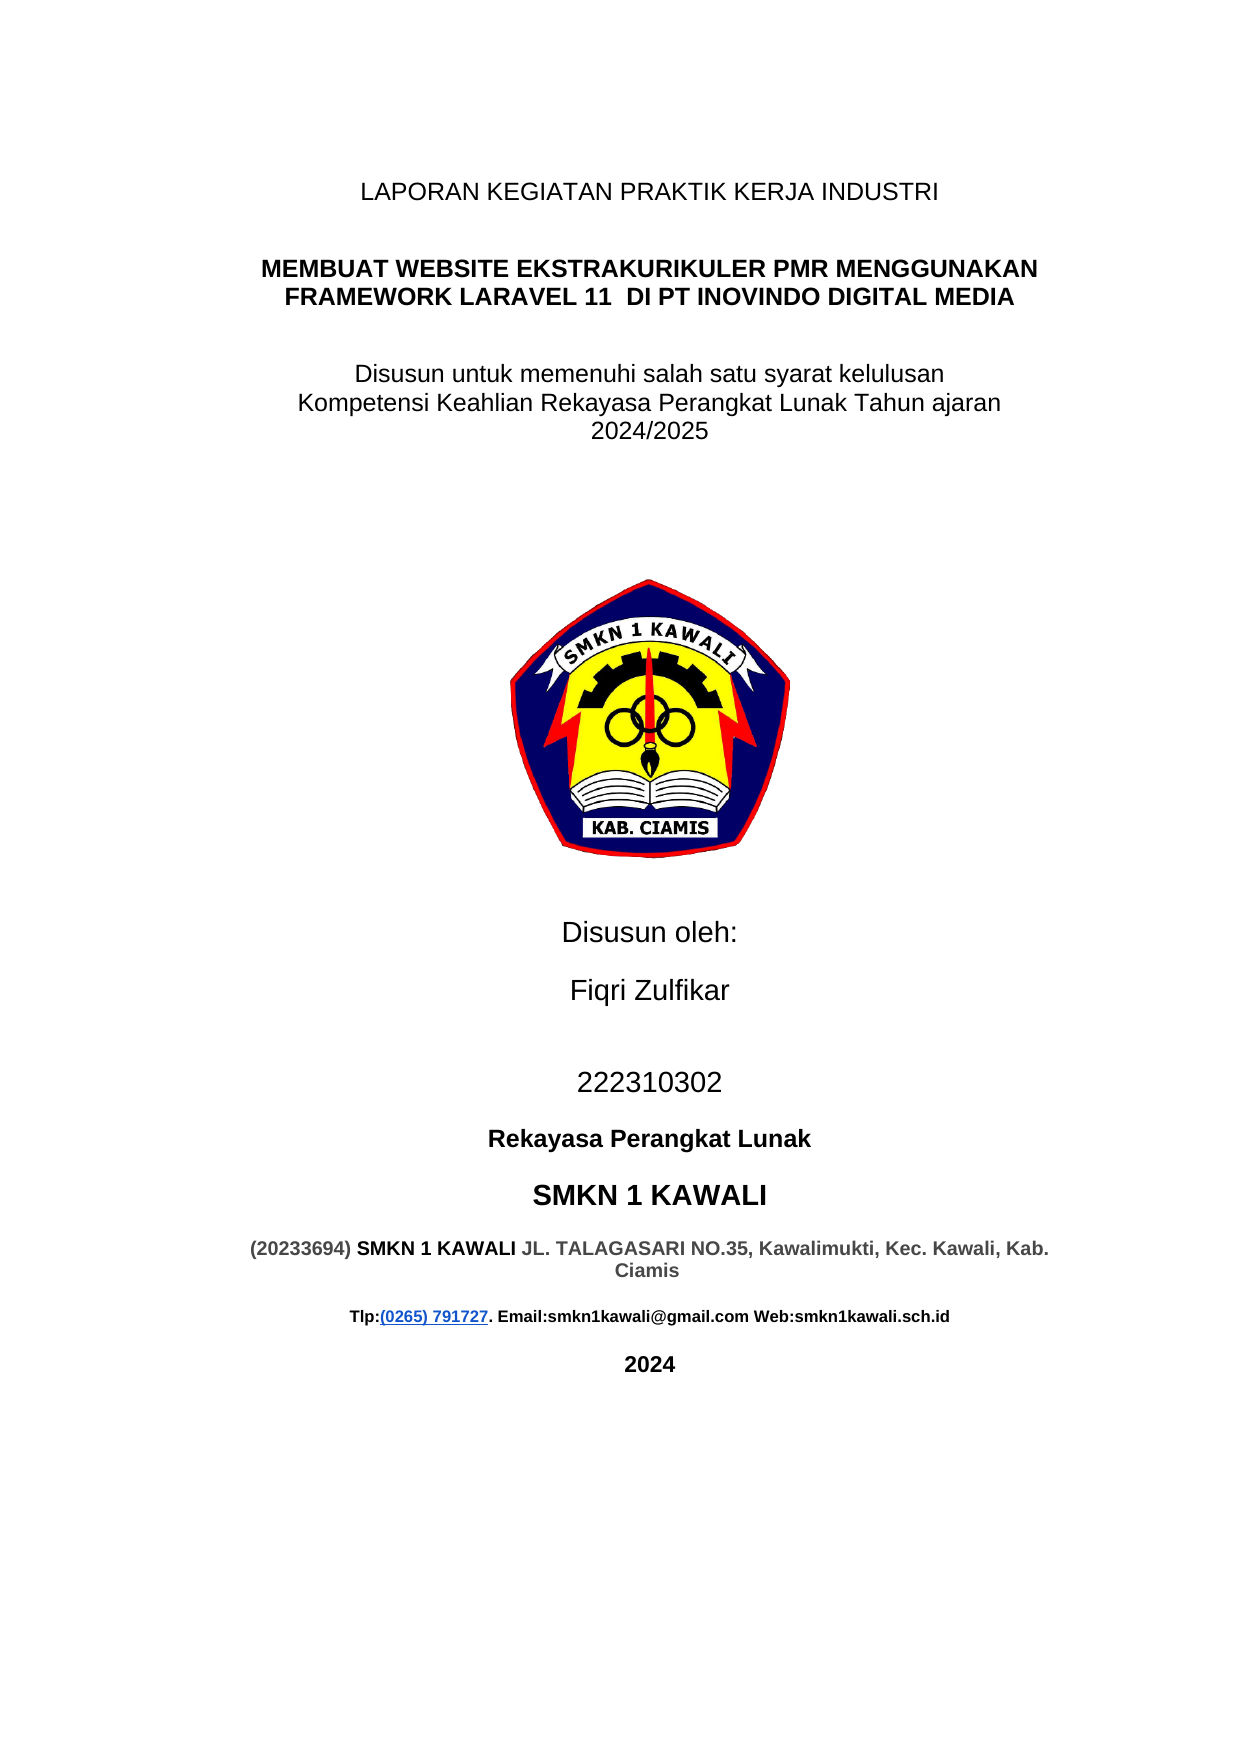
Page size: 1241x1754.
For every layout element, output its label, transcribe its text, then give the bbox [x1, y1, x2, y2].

text Disusun oleh: [236, 915, 1063, 948]
text (20233694) SMKN 1 KAWALI JL. TALAGASARI NO.35, Kawalimukti, Kec. Kawali, Kab. Ciamis [236, 1236, 615, 1282]
picture [509, 577, 791, 859]
text Disusun untuk memenuhi salah satu syarat kelulusan [236, 359, 1063, 388]
text Rekayasa Perangkat Lunak [236, 1124, 1063, 1153]
text Fiqri Zulfikar [236, 973, 1063, 1007]
text SMKN 1 KAWALI [236, 1178, 1063, 1211]
text Tlp:(0265) 791727. Email:smkn1kawali@gmail.com Web:smkn1kawali.sch.id [488, 1307, 1063, 1326]
text Kompetensi Keahlian Rekayasa Perangkat Lunak Tahun ajaran 2024/2025 [236, 388, 1063, 445]
text FRAMEWORK LARAVEL 11 DI PT INOVINDO DIGITAL MEDIA [236, 282, 1063, 311]
text 222310302 [236, 1032, 1063, 1099]
text MEMBUAT WEBSITE EKSTRAKURIKULER PMR MENGGUNAKAN [236, 254, 1063, 282]
text 2024 [236, 1351, 1063, 1377]
text (20233694) SMKN 1 KAWALI JL. TALAGASARI NO.35, Kawalimukti, Kec. Kawali, Kab. Ciamis [685, 1236, 1063, 1282]
text LAPORAN KEGIATAN PRAKTIK KERJA INDUSTRI [236, 177, 1063, 206]
